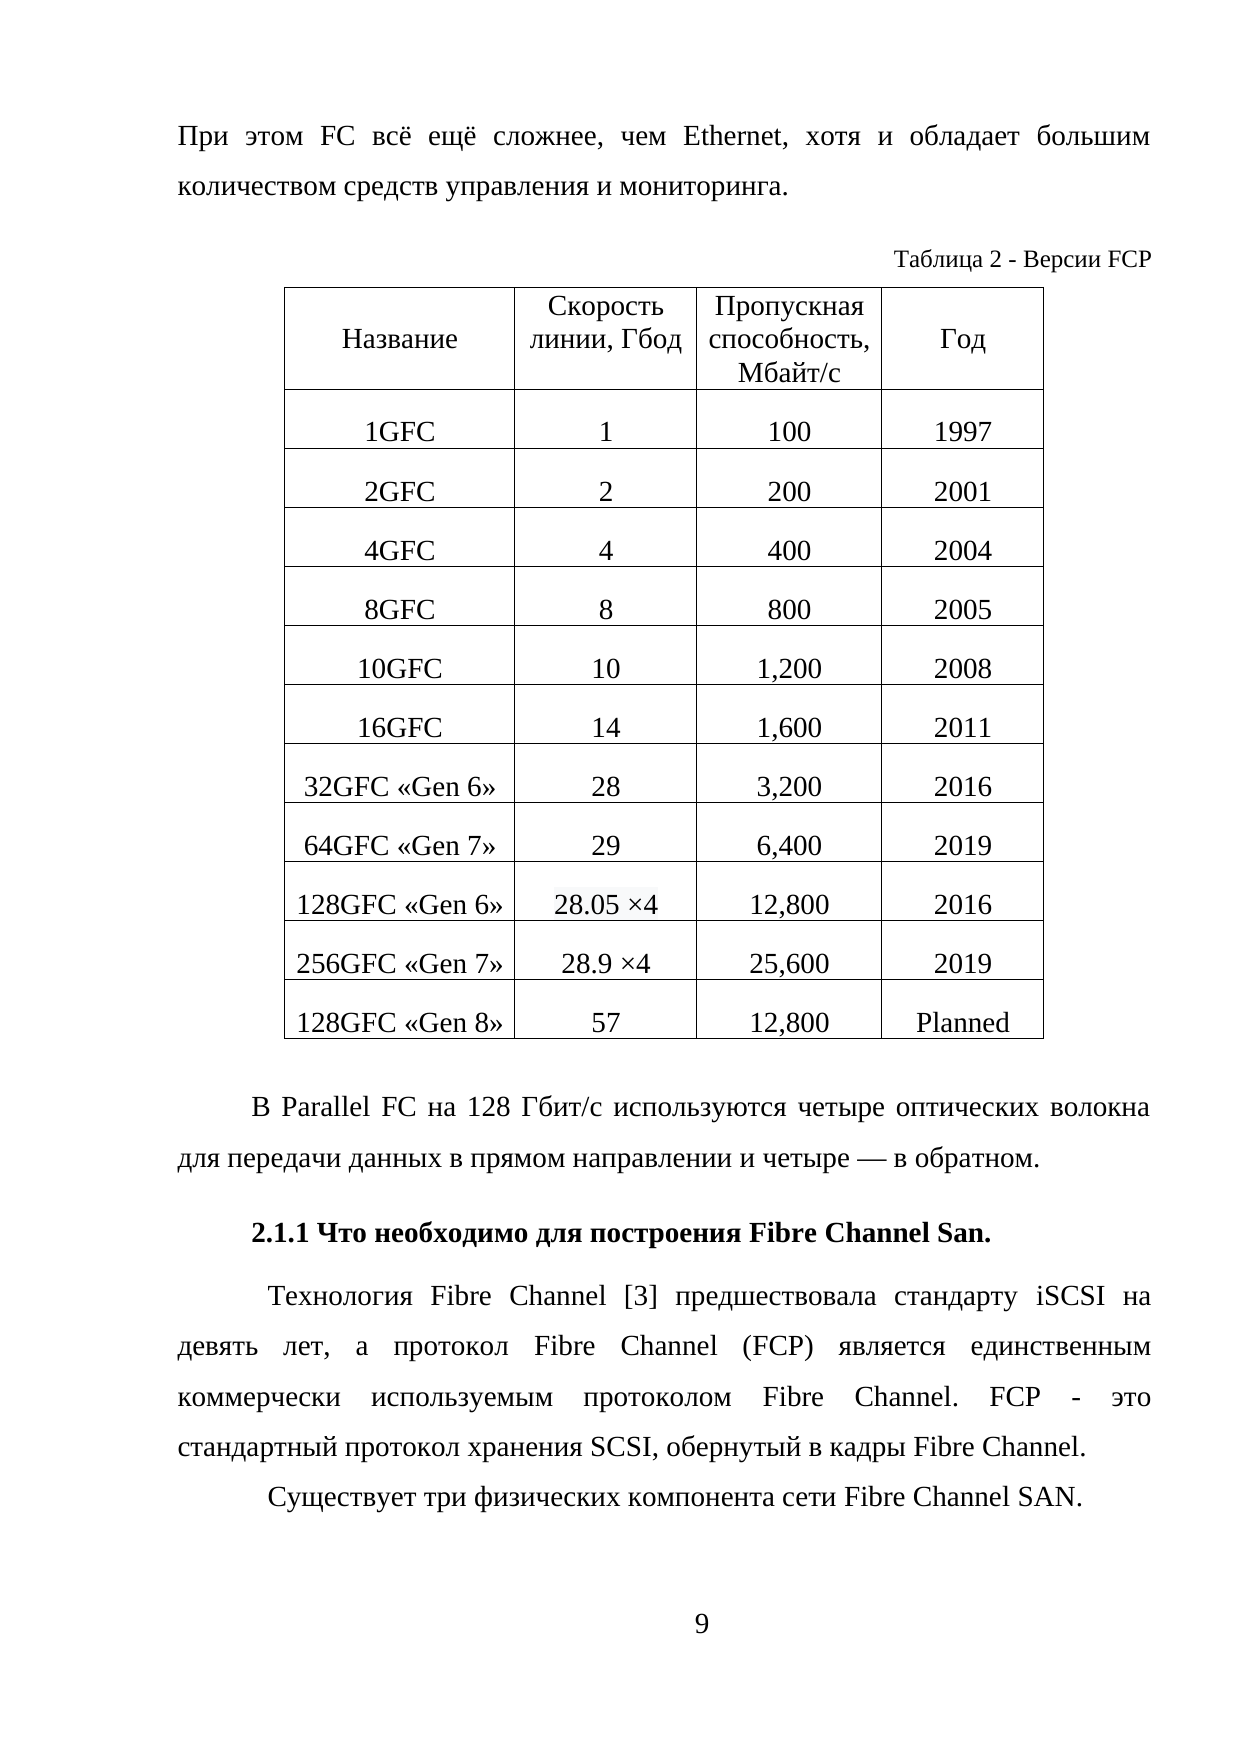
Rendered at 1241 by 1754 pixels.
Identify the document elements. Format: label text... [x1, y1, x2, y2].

table_cell 1,200 [697, 626, 881, 684]
table_cell 2016 [882, 744, 1043, 802]
table_cell 800 [697, 567, 881, 625]
table_cell 10 [515, 626, 696, 684]
table_header Название [285, 288, 514, 388]
table_cell 2016 [882, 862, 1043, 920]
table_cell 4GFC [285, 508, 514, 566]
table_cell 2019 [882, 921, 1043, 979]
table_cell 1 [515, 390, 696, 448]
table_cell 2GFC [285, 449, 514, 507]
table_cell 57 [515, 980, 696, 1038]
table_header Год [882, 288, 1043, 388]
table_cell 400 [697, 508, 881, 566]
table_cell 100 [697, 390, 881, 448]
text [177, 118, 1152, 202]
table_cell 29 [515, 803, 696, 861]
table_cell 28.9 ×4 [515, 921, 696, 979]
table_cell 28.05 ×4 [515, 862, 696, 920]
table_header Скорость линии, Гбод [515, 288, 696, 388]
table_cell 10GFC [285, 626, 514, 684]
table_cell 6,400 [697, 803, 881, 861]
table_cell 4 [515, 508, 696, 566]
table_cell 2 [515, 449, 696, 507]
text Версии FCP [177, 244, 1152, 272]
table_cell 12,800 [697, 980, 881, 1038]
table_cell 12,800 [697, 862, 881, 920]
table_cell 3,200 [697, 744, 881, 802]
table_cell 1,600 [697, 685, 881, 743]
table_cell 2001 [882, 449, 1043, 507]
table_cell 32GFC «Gen 6» [285, 744, 514, 802]
table_cell Planned 2022 [882, 980, 1043, 1038]
table_cell 8GFC [285, 567, 514, 625]
table_cell 2011 [882, 685, 1043, 743]
table_cell 8 [515, 567, 696, 625]
table_cell 14 [515, 685, 696, 743]
table_cell 64GFC «Gen 7» [285, 803, 514, 861]
table_cell 200 [697, 449, 881, 507]
table_cell 28 [515, 744, 696, 802]
text В Parallel FC на 128 Гбит/с используются четыре оптических волокна для передачи данных в прямом направлении и четыре — в обратном. [177, 1089, 1152, 1173]
text Существует три физических компонента сети Fibre Channel SAN. [177, 1479, 1152, 1513]
table_cell 16GFC [285, 685, 514, 743]
table_cell 1GFC [285, 390, 514, 448]
table_cell 2008 [882, 626, 1043, 684]
subtitle Что необходимо для построения Fibre Channel San. [251, 1215, 1152, 1249]
table_cell 2019 [882, 803, 1043, 861]
table_cell 2004 [882, 508, 1043, 566]
table_cell 128GFC «Gen 6» [285, 862, 514, 920]
table_cell 2005 [882, 567, 1043, 625]
table_cell 1997 [882, 390, 1043, 448]
table_header Пропускная способность, Мбайт/с [697, 288, 881, 388]
text Технология Fibre Channel [3] предшествовала стандарту iSCSI на девять лет, а протокол Fibre Channel (FCP) является единственным коммерчески используемым протоколом Fibre Channel. FCP - это стандартный протокол хранения SCSI, обернутый в кадры Fibre Channel. [177, 1278, 1152, 1462]
table_cell 128GFC «Gen 8» [285, 980, 514, 1038]
table_cell 25,600 [697, 921, 881, 979]
table_cell 256GFC «Gen 7» [285, 921, 514, 979]
